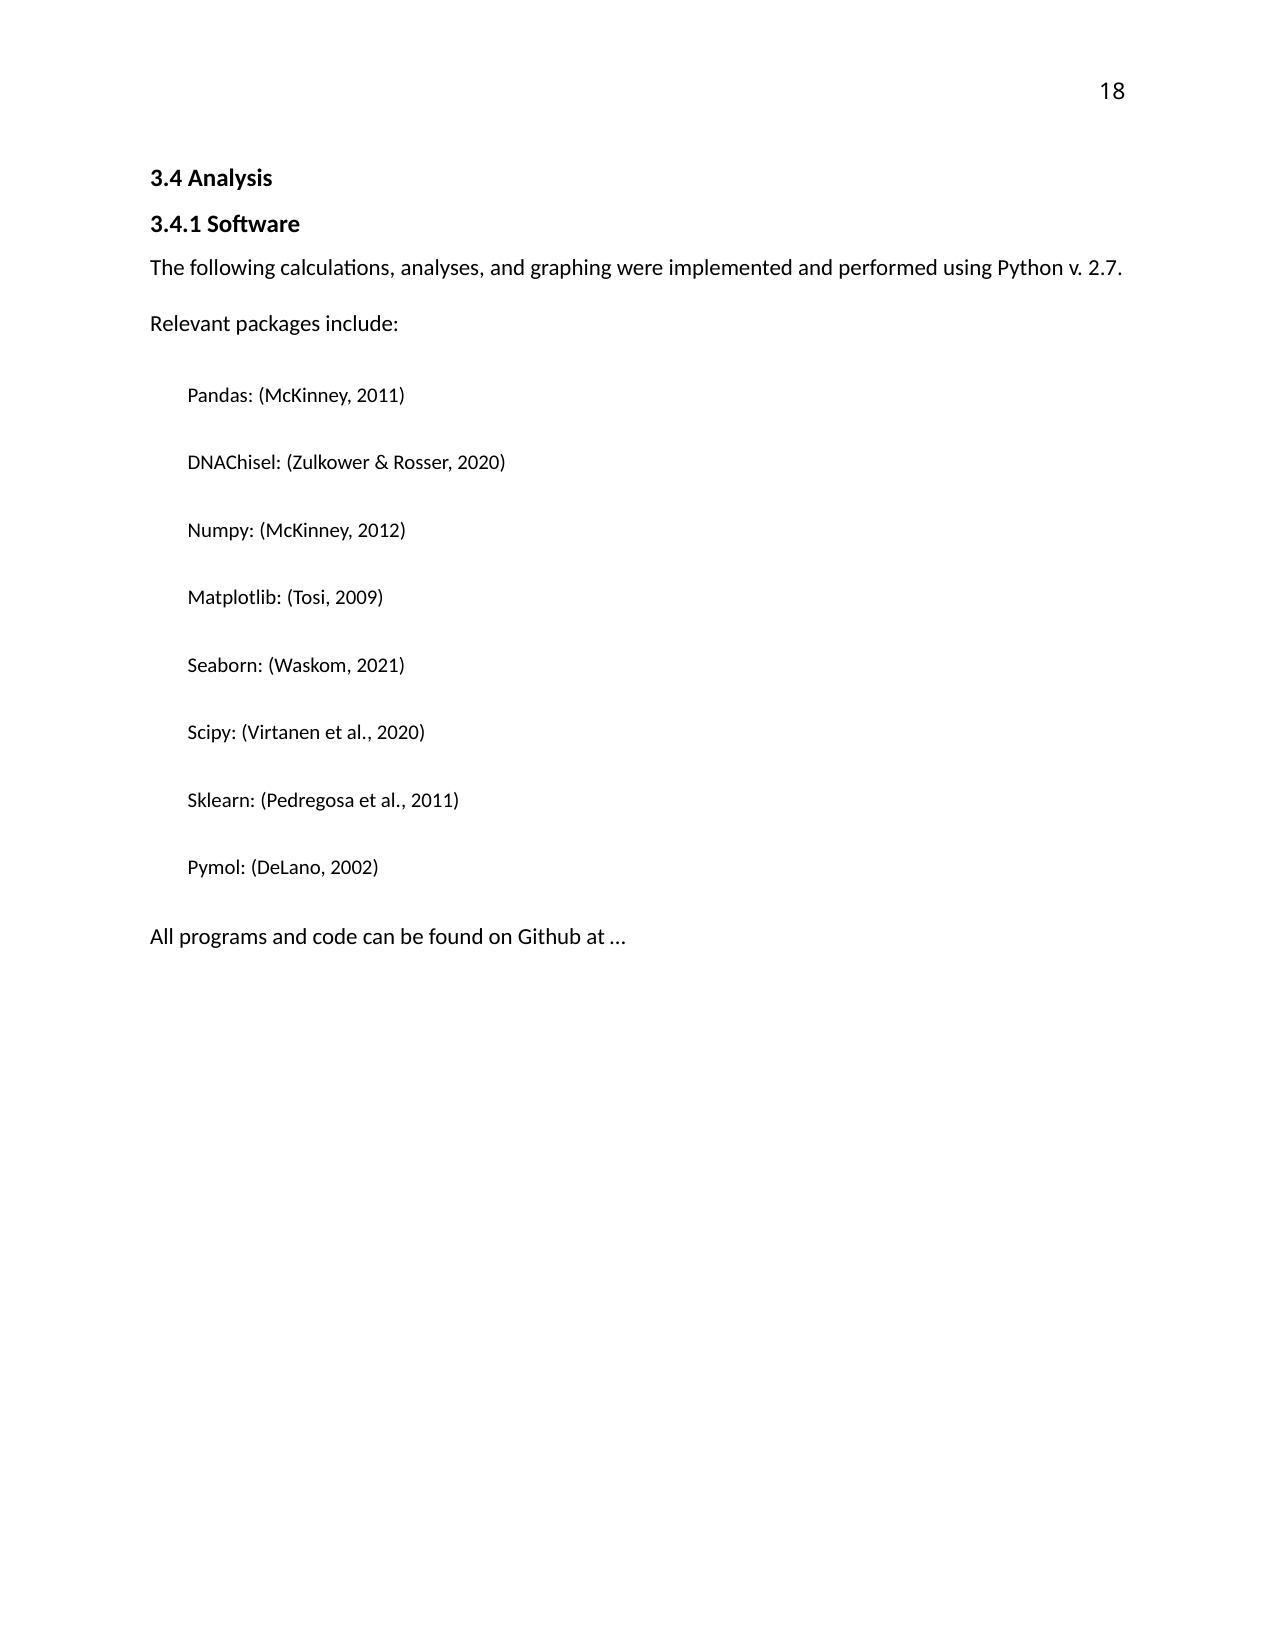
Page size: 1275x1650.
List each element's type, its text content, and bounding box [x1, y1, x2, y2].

text The following calculations, analyses, and graphing were implemented and performed using Python v. 2.7. Relevant packages include: [150, 253, 1125, 337]
text Sklearn: (Pedregosa et al., 2011) [150, 787, 1125, 812]
text 3.4.1 Software [150, 208, 1125, 238]
text Numpy: (McKinney, 2012) [150, 517, 1125, 542]
text Matplotlib: (Tosi, 2009) [150, 584, 1125, 610]
text Pandas: (McKinney, 2011) [150, 382, 1125, 407]
text 3.4 Analysis [150, 162, 1125, 193]
text DNAChisel: (Zulkower & Rosser, 2020) [150, 449, 1125, 475]
text Pymol: (DeLano, 2002) [150, 854, 1125, 880]
text Seaborn: (Waskom, 2021) [150, 652, 1125, 677]
text Scipy: (Virtanen et al., 2020) [150, 719, 1125, 745]
text All programs and code can be found on Github at … [150, 922, 1125, 950]
